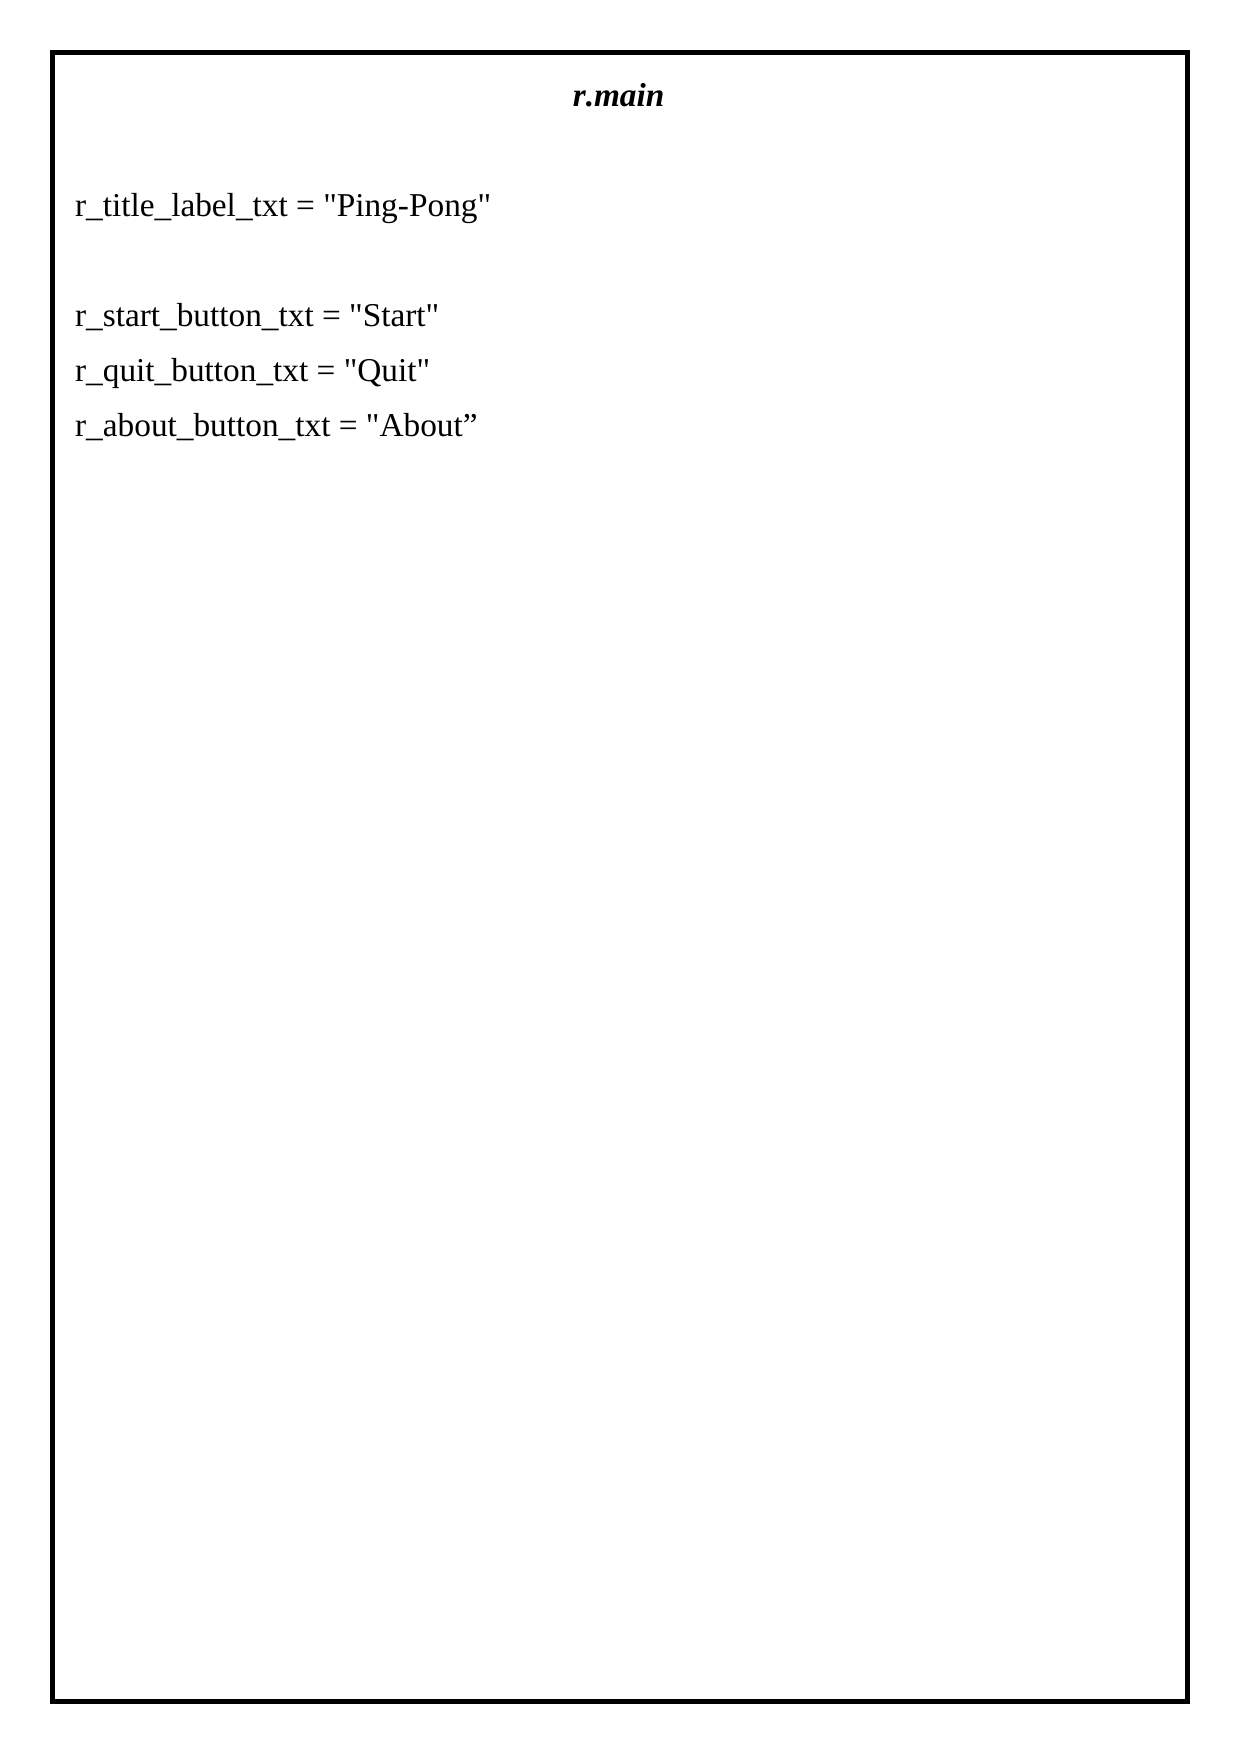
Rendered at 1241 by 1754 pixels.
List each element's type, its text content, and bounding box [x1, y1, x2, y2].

text r_about_button_txt = "About” [75, 405, 1165, 443]
text r_quit_button_txt = "Quit" [75, 350, 1165, 388]
text r_title_label_txt = "Ping-Pong" [75, 185, 1165, 223]
text r.main [75, 75, 1165, 113]
text r_start_button_txt = "Start" [75, 295, 1165, 333]
